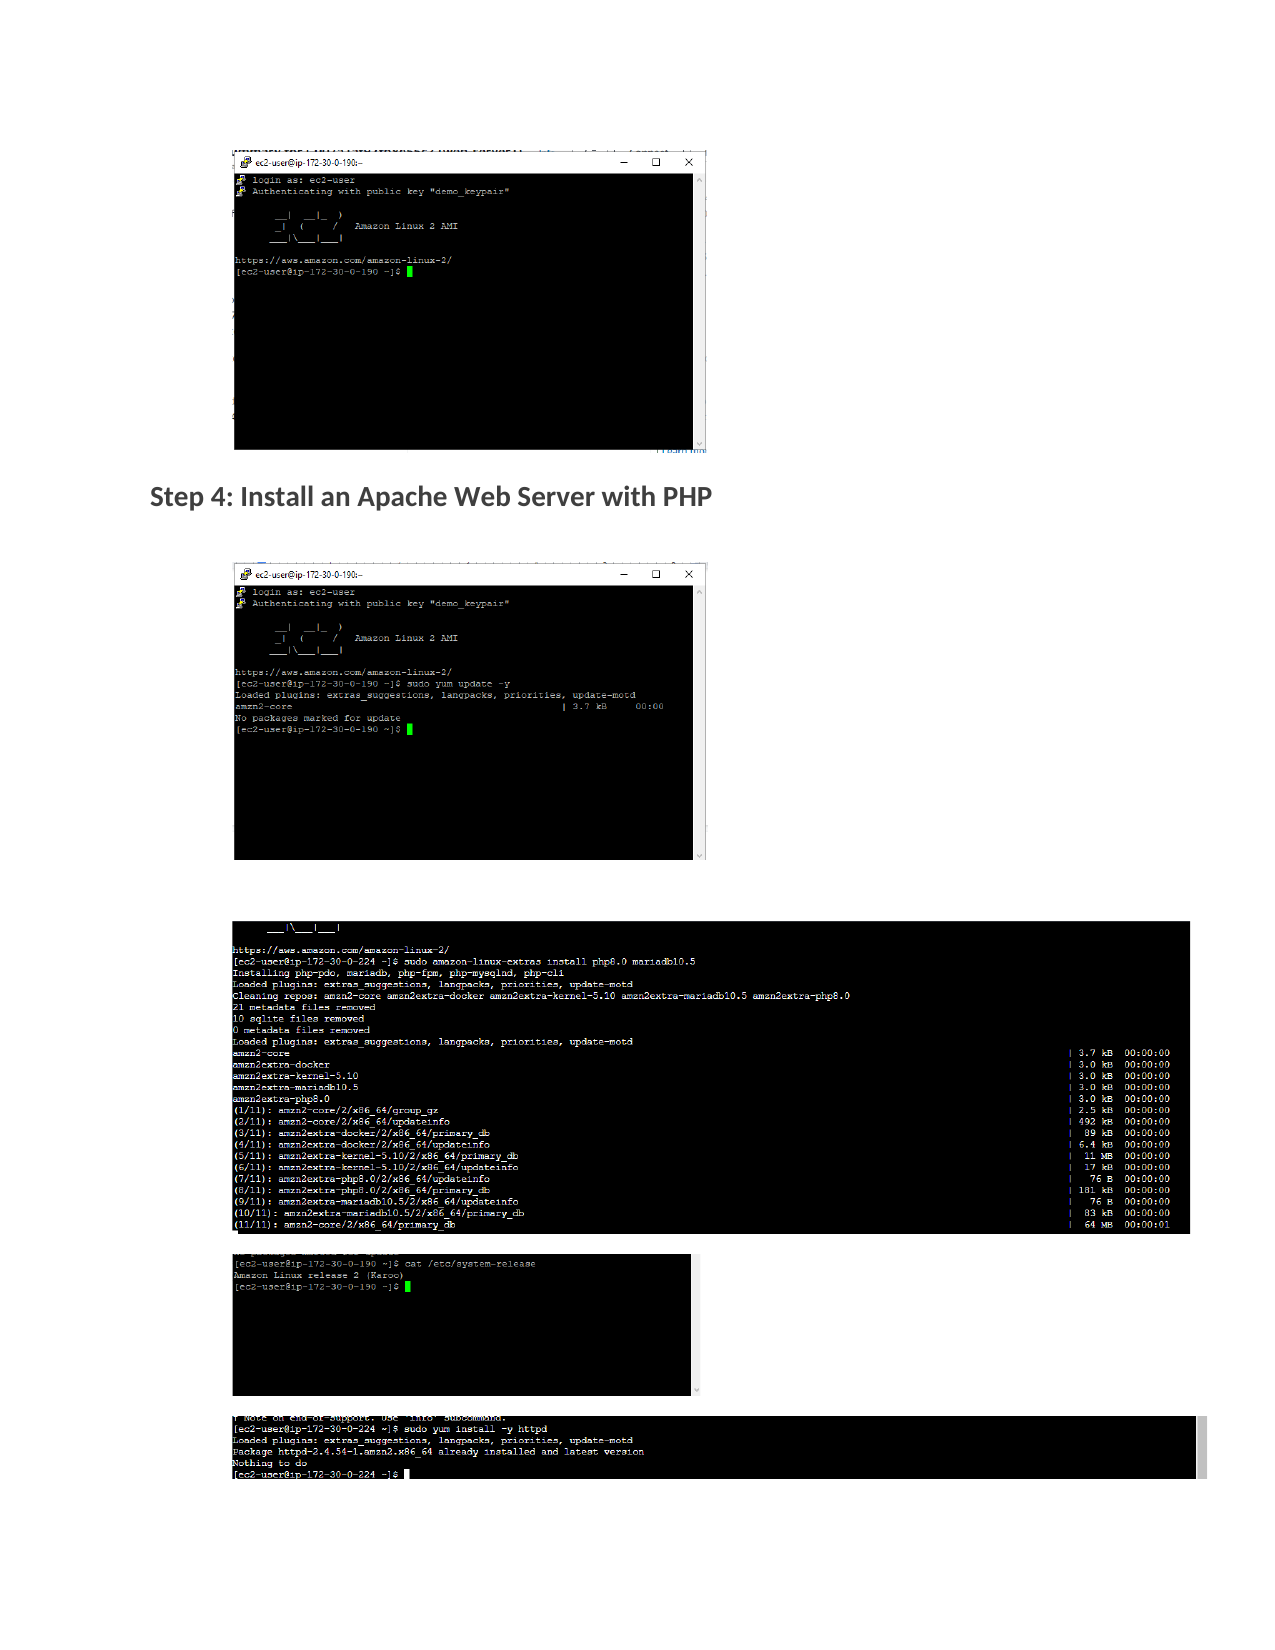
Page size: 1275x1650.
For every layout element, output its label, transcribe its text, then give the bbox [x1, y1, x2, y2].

text Step 4: Install an Apache Web Server with PHP [150, 478, 1125, 514]
picture [232, 1254, 701, 1396]
picture [232, 921, 1191, 1234]
picture [232, 1416, 1208, 1479]
picture [232, 150, 707, 453]
picture [232, 562, 708, 860]
